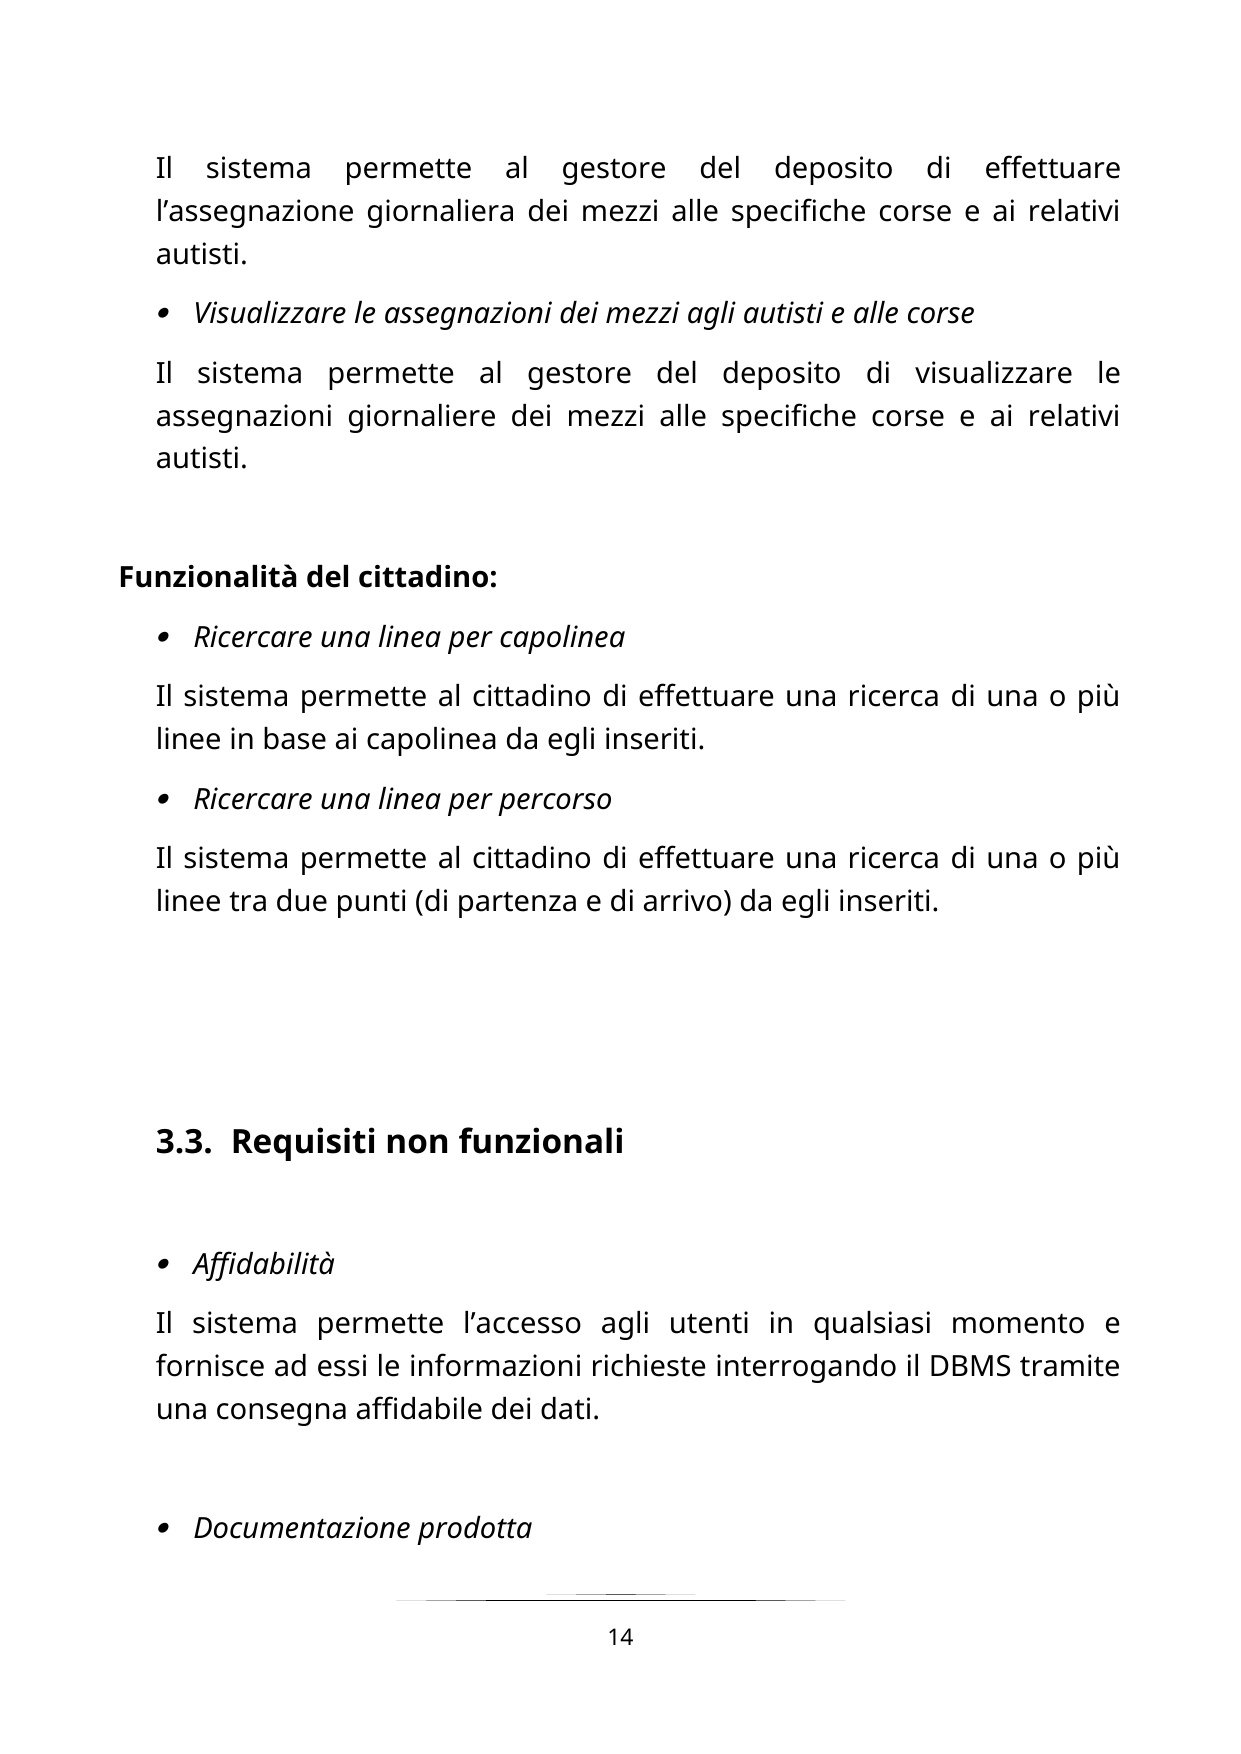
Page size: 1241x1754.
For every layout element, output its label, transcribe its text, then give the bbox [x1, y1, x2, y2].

text Funzionalità del cittadino: [118, 557, 1122, 596]
text Il sistema permette al gestore del deposito di effettuare l’assegnazione giornaliera dei mezzi alle specifiche corse e ai relativi autisti. [156, 148, 1122, 273]
list Ricercare una linea per percorso [156, 778, 1122, 818]
text Il sistema permette l’accesso agli utenti in qualsiasi momento e fornisce ad essi le informazioni richieste interrogando il DBMS tramite una consegna affidabile dei dati. [156, 1303, 1122, 1428]
list Ricercare una linea per capolinea [156, 616, 1122, 656]
list Requisiti non funzionali [156, 1118, 1122, 1164]
list Visualizzare le assegnazioni dei mezzi agli autisti e alle corse [156, 293, 1122, 332]
text Il sistema permette al cittadino di effettuare una ricerca di una o più linee in base ai capolinea da egli inseriti. [156, 676, 1122, 758]
text Il sistema permette al gestore del deposito di visualizzare le assegnazioni giornaliere dei mezzi alle specifiche corse e ai relativi autisti. [156, 352, 1122, 477]
list Affidabilità [156, 1243, 1122, 1283]
list Documentazione prodotta [156, 1507, 1122, 1547]
text Il sistema permette al cittadino di effettuare una ricerca di una o più linee tra due punti (di partenza e di arrivo) da egli inseriti. [156, 837, 1122, 920]
